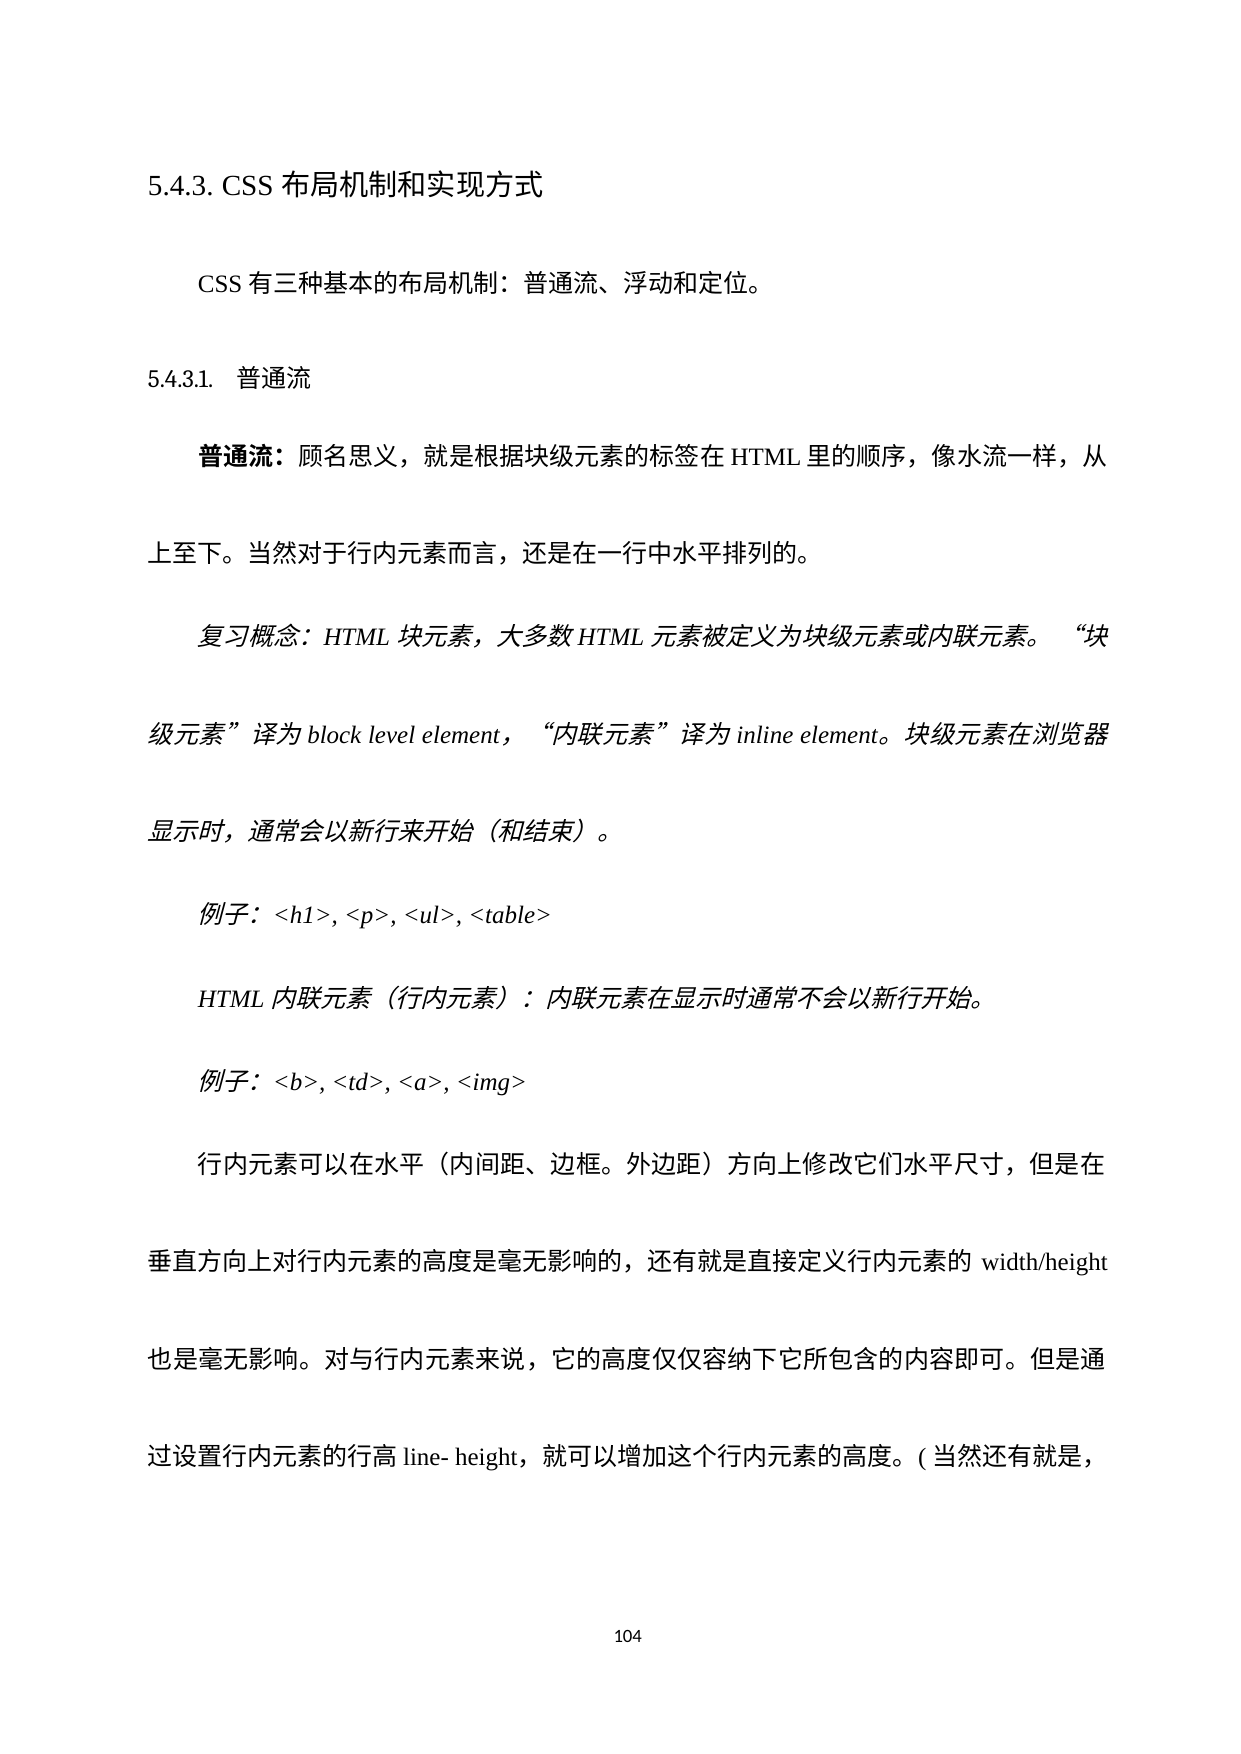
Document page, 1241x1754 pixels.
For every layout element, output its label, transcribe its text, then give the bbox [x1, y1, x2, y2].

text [148, 1130, 1107, 1487]
text 例子：<h1>, <p>, <ul>, <table> [148, 881, 1107, 946]
text 普通流 [148, 344, 1107, 409]
text HTML 内联元素（行内元素）：内联元素在显示时通常不会以新行开始。 [148, 964, 1107, 1029]
text 例子：<b>, <td>, <a>, <img> [148, 1047, 1107, 1112]
text CSS 有三种基本的布局机制：普通流、浮动和定位。 [148, 249, 1107, 314]
text 复习概念：HTML 块元素，大多数 HTML 元素被定义为块级元素或内联元素。 “块级元素”译为 block level element，“内联元素”译为 inline element。块级元素在浏览器显示时，通常会以新行来开始（和结束）。 [148, 602, 1107, 862]
text 普通流：顾名思义，就是根据块级元素的标签在HTML里的顺序，像水流一样，从上至下。当然对于行内元素而言，还是在一行中水平排列的。 [148, 422, 1107, 584]
text CSS 布局机制和实现方式 [148, 150, 1107, 215]
